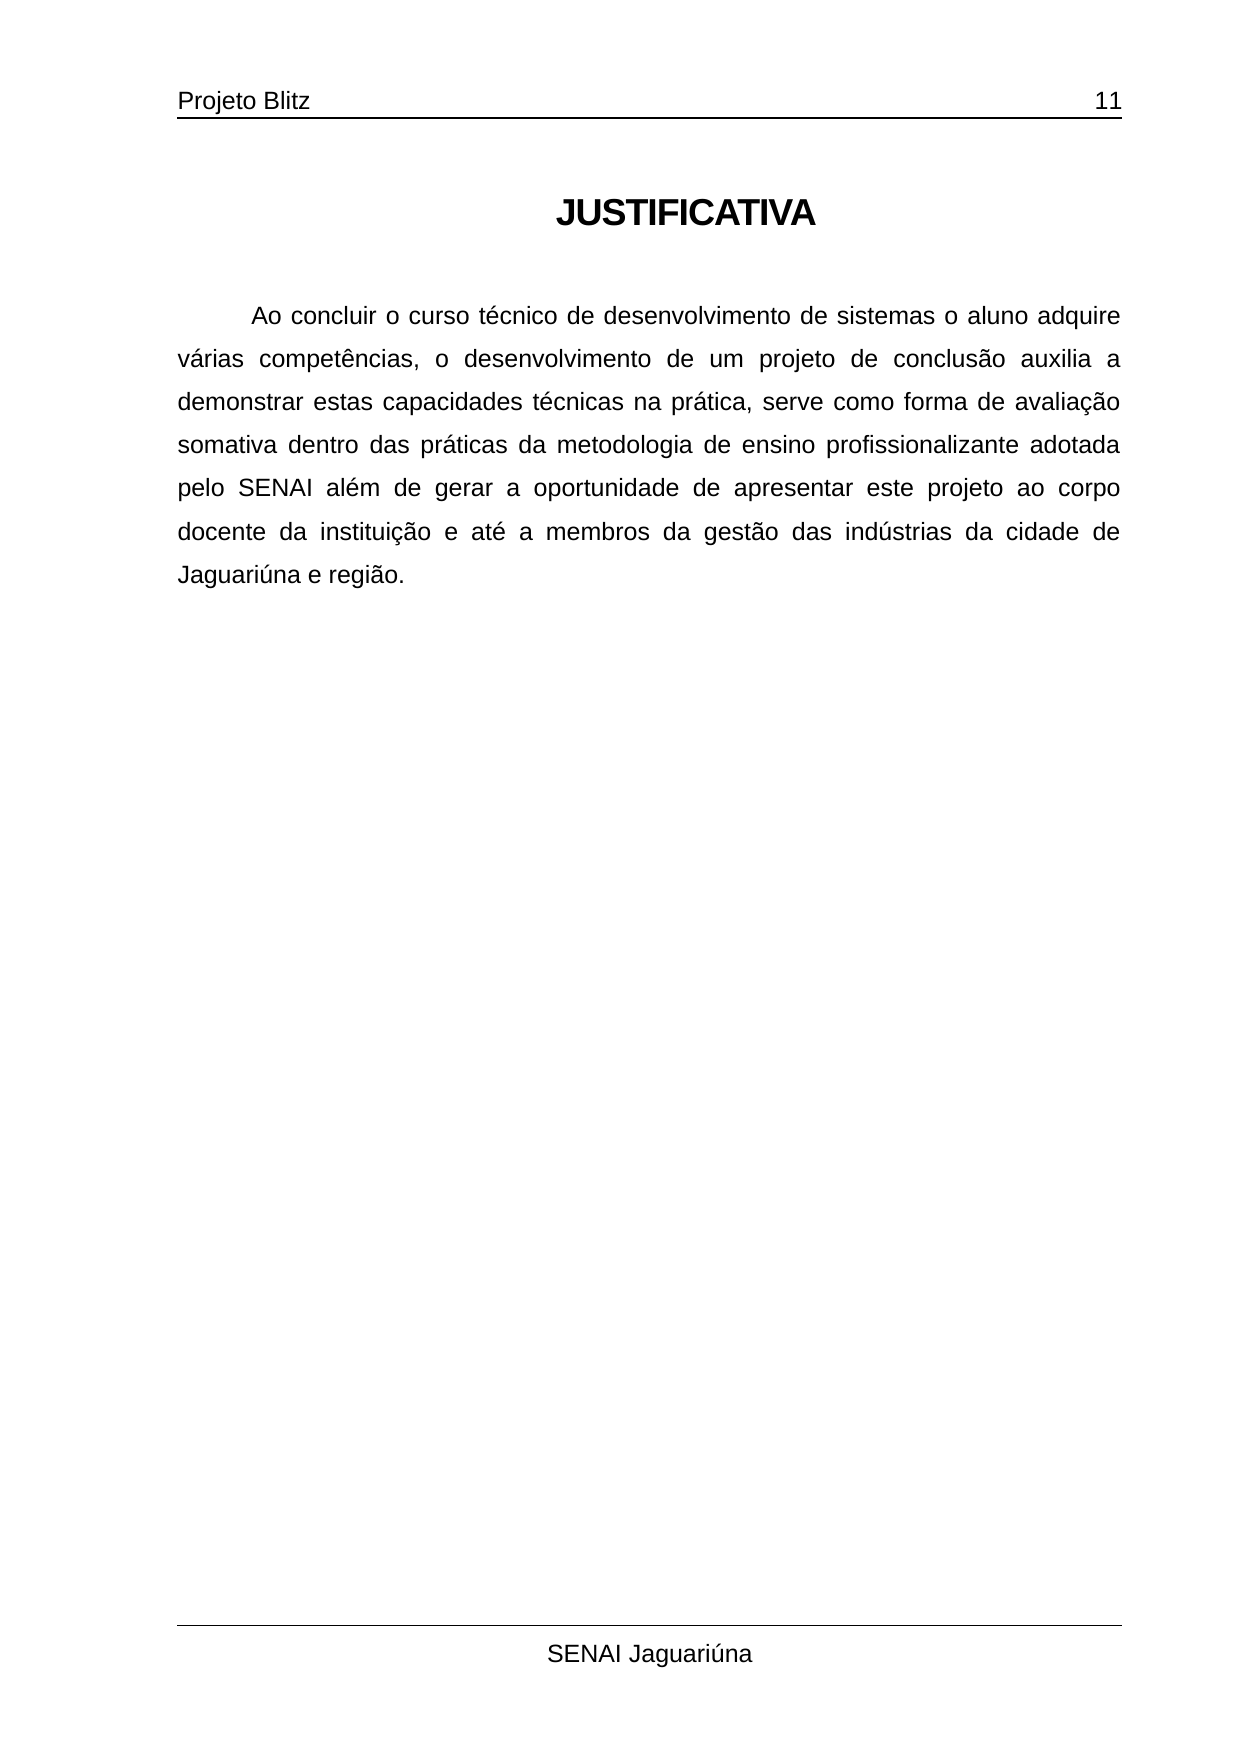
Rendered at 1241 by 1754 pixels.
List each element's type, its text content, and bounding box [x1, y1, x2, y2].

text Ao concluir o curso técnico de desenvolvimento de sistemas o aluno adquire várias competências, o desenvolvimento de um projeto de conclusão auxilia a demonstrar estas capacidades técnicas na prática, serve como forma de avaliação somativa dentro das práticas da metodologia de ensino profissionalizante adotada pelo SENAI além de gerar a oportunidade de apresentar este projeto ao corpo docente da instituição e até a membros da gestão das indústrias da cidade de Jaguariúna e região. [177, 301, 1122, 588]
title Justificativa [177, 190, 1122, 233]
